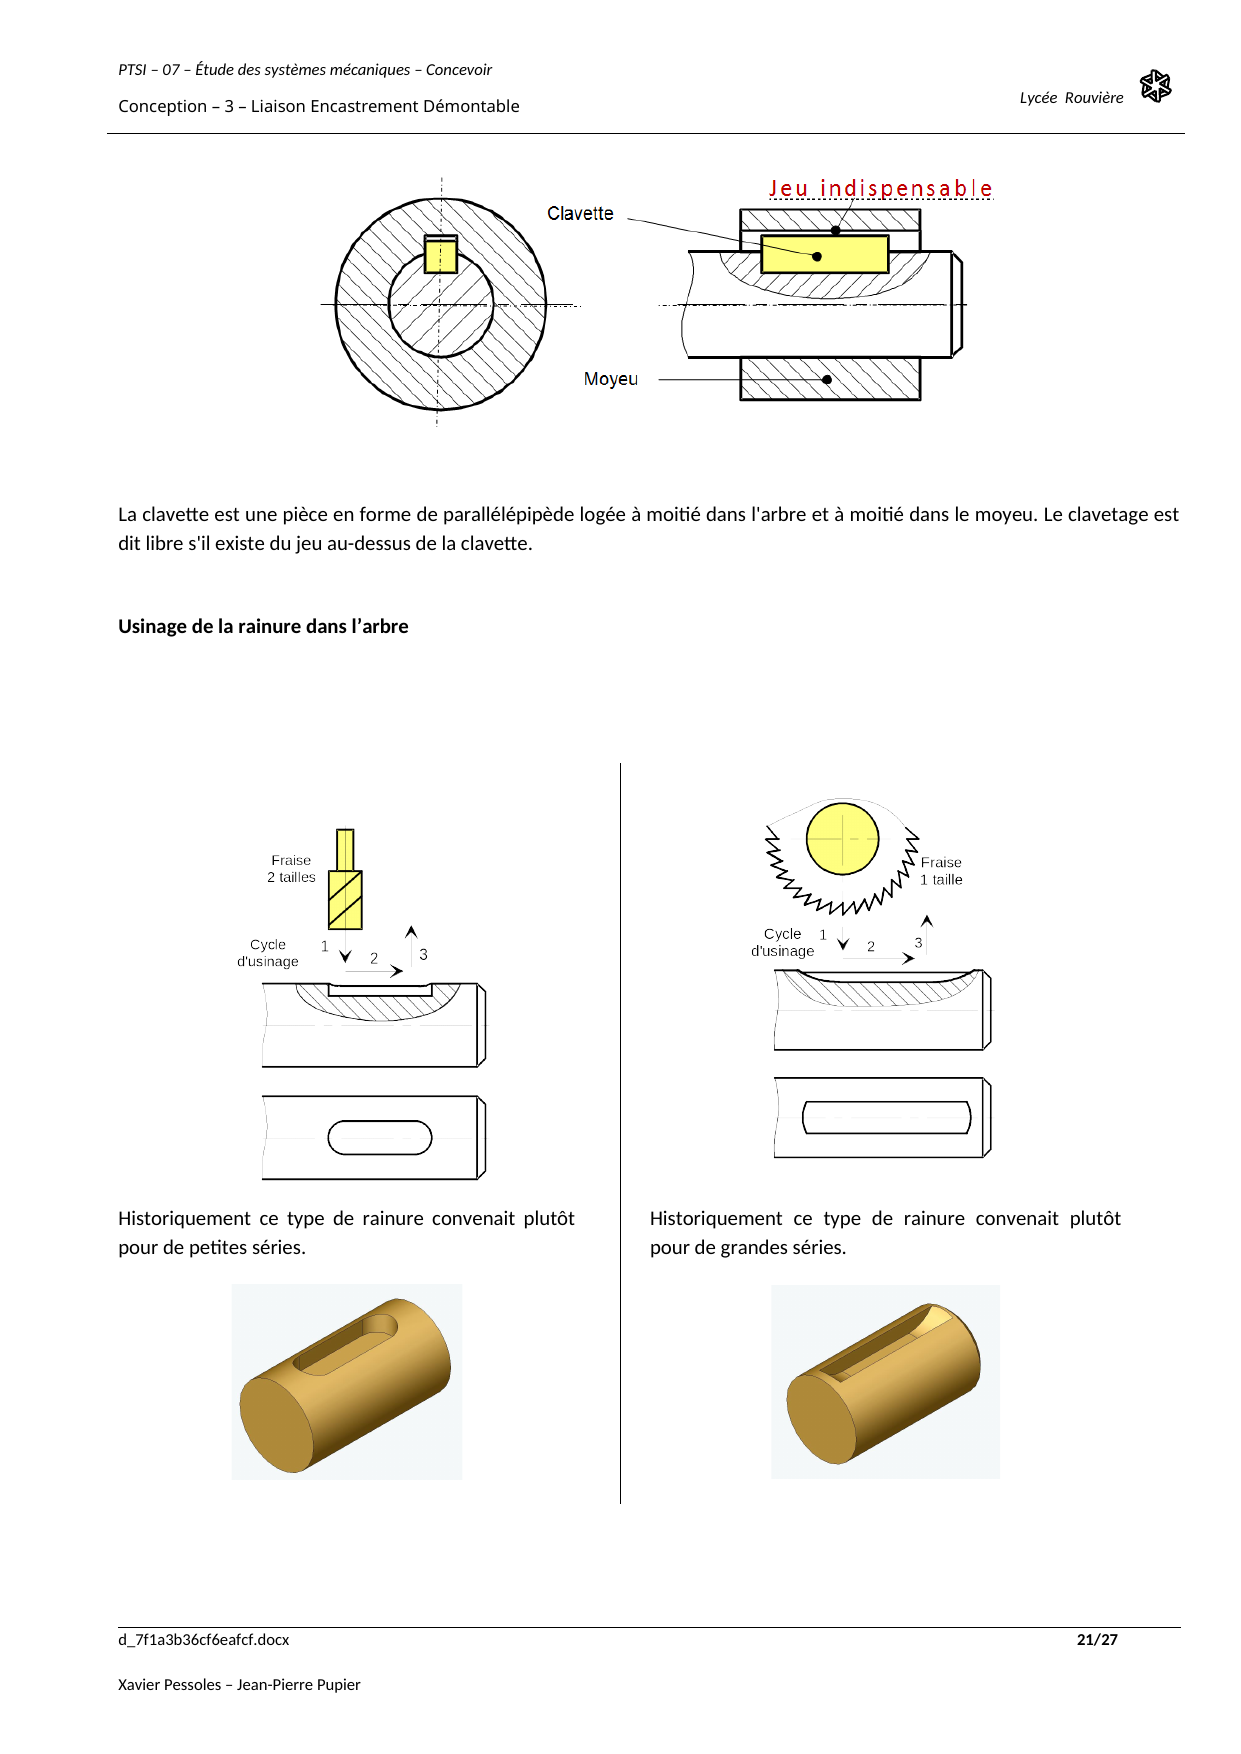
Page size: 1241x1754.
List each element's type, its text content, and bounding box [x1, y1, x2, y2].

table_cell [621, 1284, 1129, 1504]
table_cell Historiquement ce type de rainure convenait plutôt pour de petites séries. [111, 1205, 620, 1284]
table_header [621, 763, 1129, 1205]
table_cell Historiquement ce type de rainure convenait plutôt pour de grandes séries. [621, 1205, 1129, 1284]
picture [771, 1285, 1001, 1479]
table_header [111, 763, 620, 1205]
table_cell [111, 1284, 620, 1504]
text La clavette est une pièce en forme de parallélépipède logée à moitié dans l'arbre et à moitié dans le moyeu. Le clavetage est dit libre s'il existe du jeu au-dessus de la clavette. [118, 501, 1181, 555]
picture [231, 1284, 463, 1480]
picture [320, 177, 994, 427]
text Usinage de la rainure dans l’arbre [118, 613, 1181, 639]
